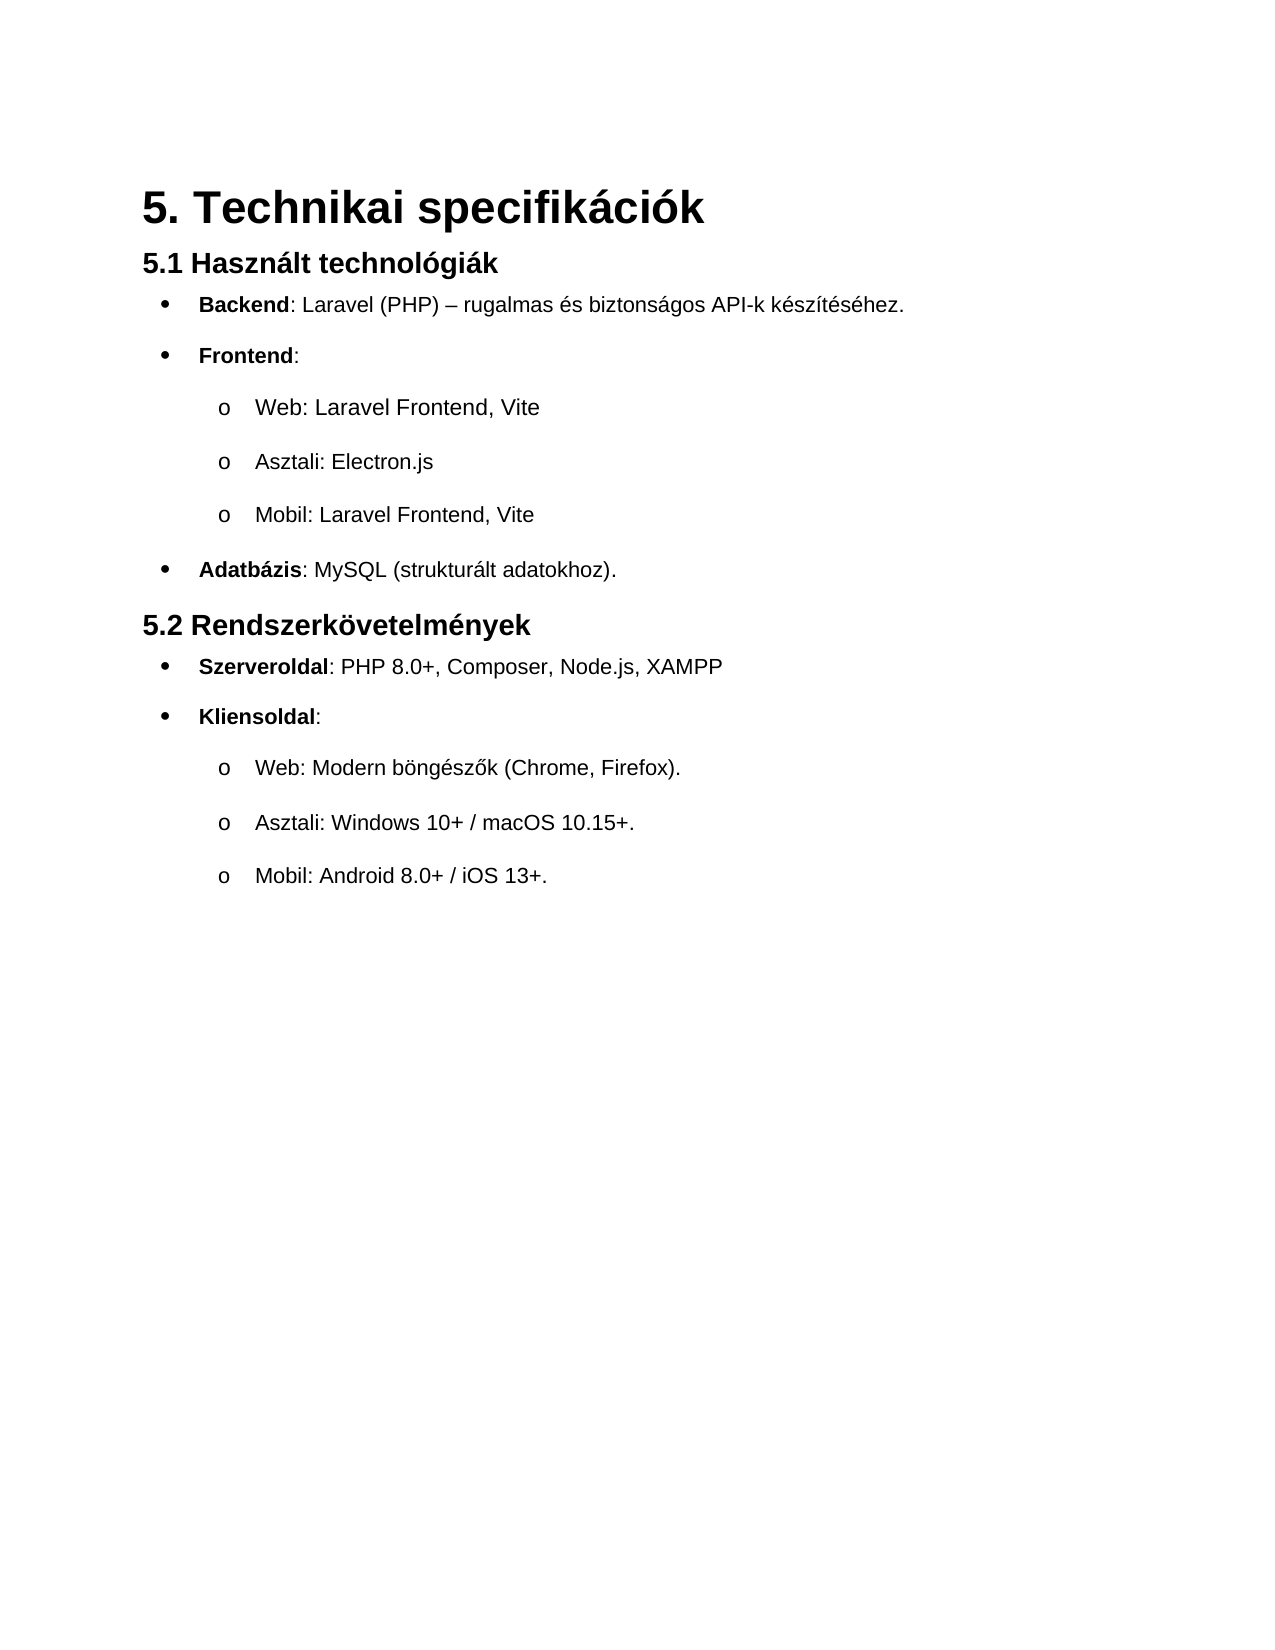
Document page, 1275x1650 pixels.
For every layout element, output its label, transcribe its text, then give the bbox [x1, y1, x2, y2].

list Kliensoldal: [161, 704, 1133, 730]
list Web: Modern böngészők (Chrome, Firefox). [217, 755, 1133, 782]
list Mobil: Laravel Frontend, Vite [217, 502, 1133, 529]
list Asztali: Windows 10+ / macOS 10.15+. [217, 808, 1133, 837]
list Asztali: Electron.js [217, 448, 1133, 476]
list Web: Laravel Frontend, Vite [217, 393, 1133, 422]
list Backend: Laravel (PHP) – rugalmas és biztonságos API-k készítéséhez. [161, 292, 1133, 318]
list Szerveroldal: PHP 8.0+, Composer, Node.js, XAMPP [161, 654, 1133, 679]
list Mobil: Android 8.0+ / iOS 13+. [217, 863, 1133, 891]
subtitle 5.2 Rendszerkövetelmények [142, 608, 1133, 641]
list Adatbázis: MySQL (strukturált adatokhoz). [161, 556, 1133, 582]
list Frontend: [161, 343, 1133, 368]
subtitle 5.1 Használt technológiák [142, 246, 1133, 280]
subtitle 5. Technikai specifikációk [142, 181, 1133, 234]
